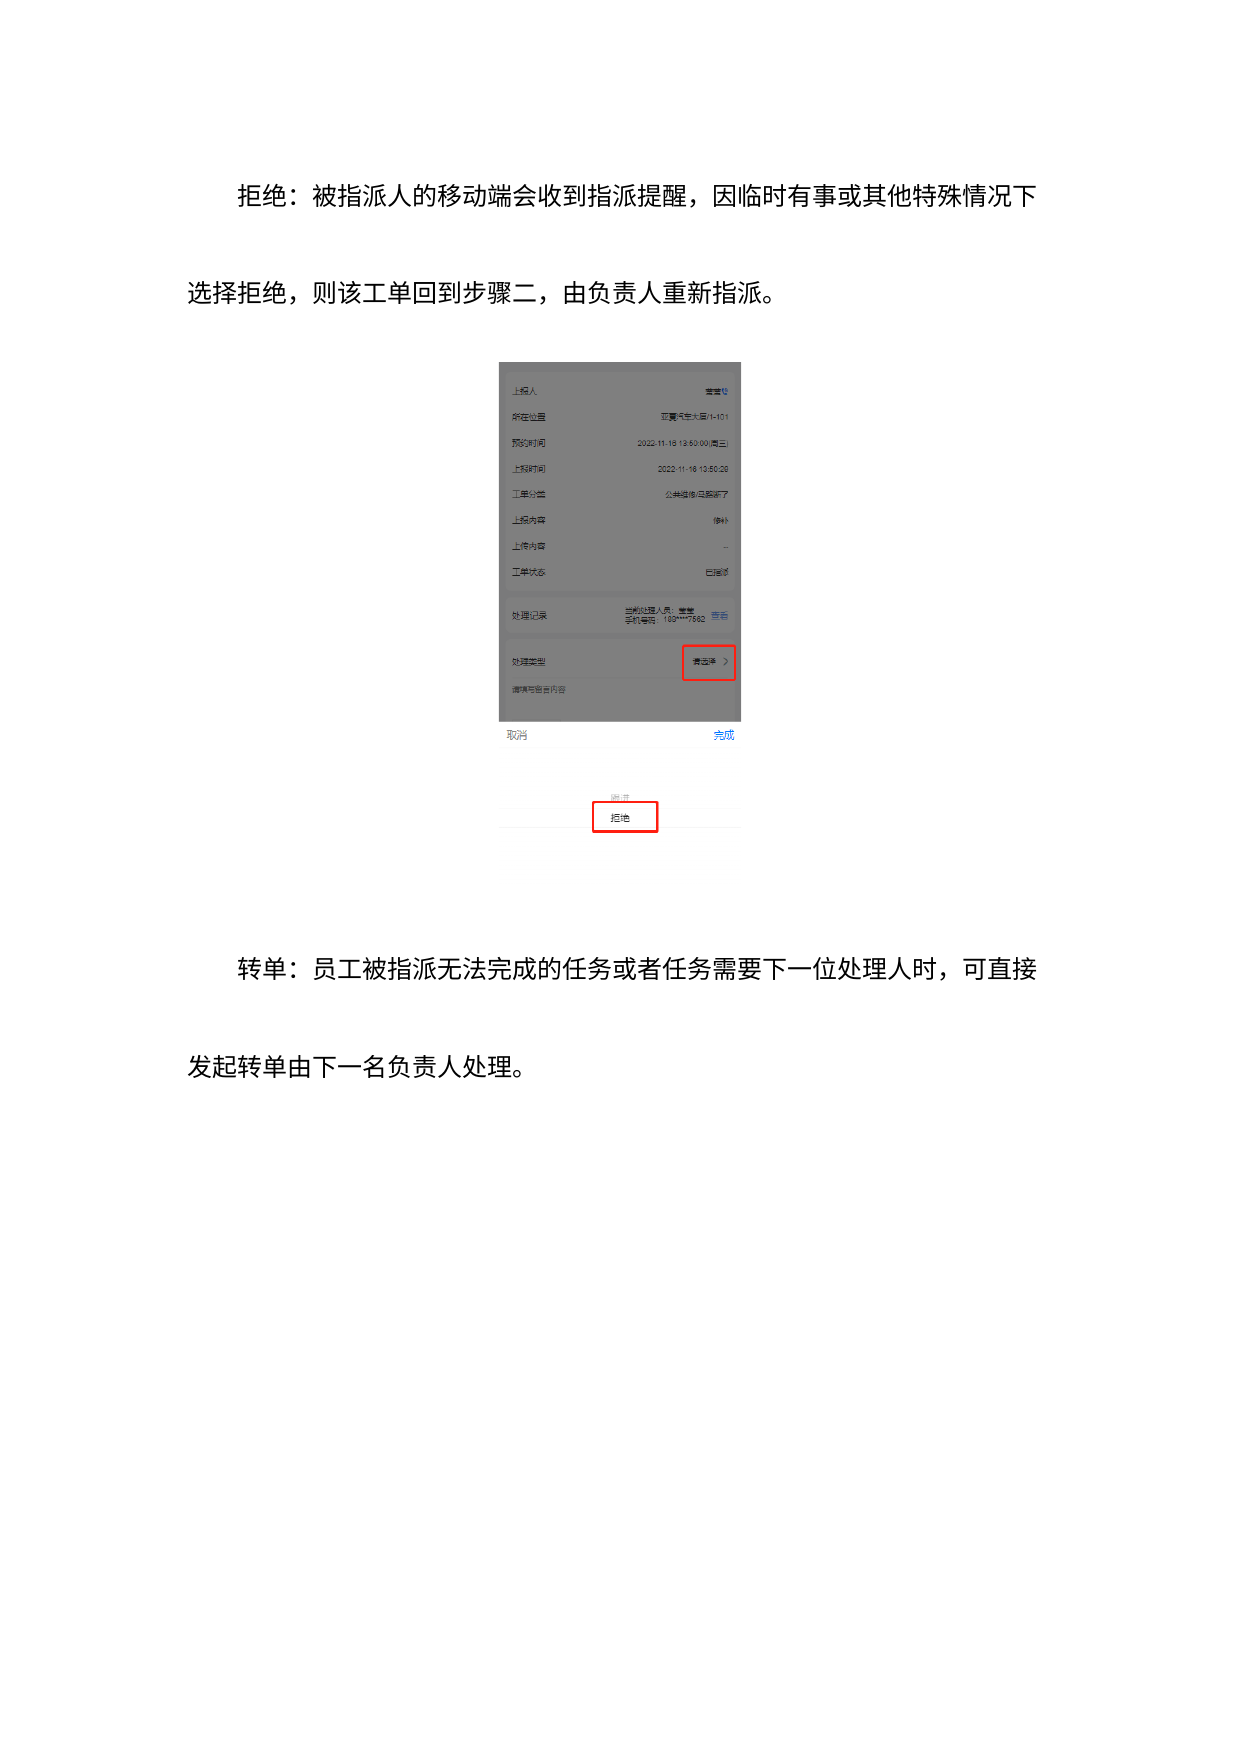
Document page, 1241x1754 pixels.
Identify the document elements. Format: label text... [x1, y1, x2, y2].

picture [498, 362, 742, 887]
text 拒绝：被指派人的移动端会收到指派提醒，因临时有事或其他特殊情况下选择拒绝，则该工单回到步骤二，由负责人重新指派。 [187, 162, 1053, 324]
text 转单：员工被指派无法完成的任务或者任务需要下一位处理人时，可直接发起转单由下一名负责人处理。 [187, 935, 1053, 1098]
